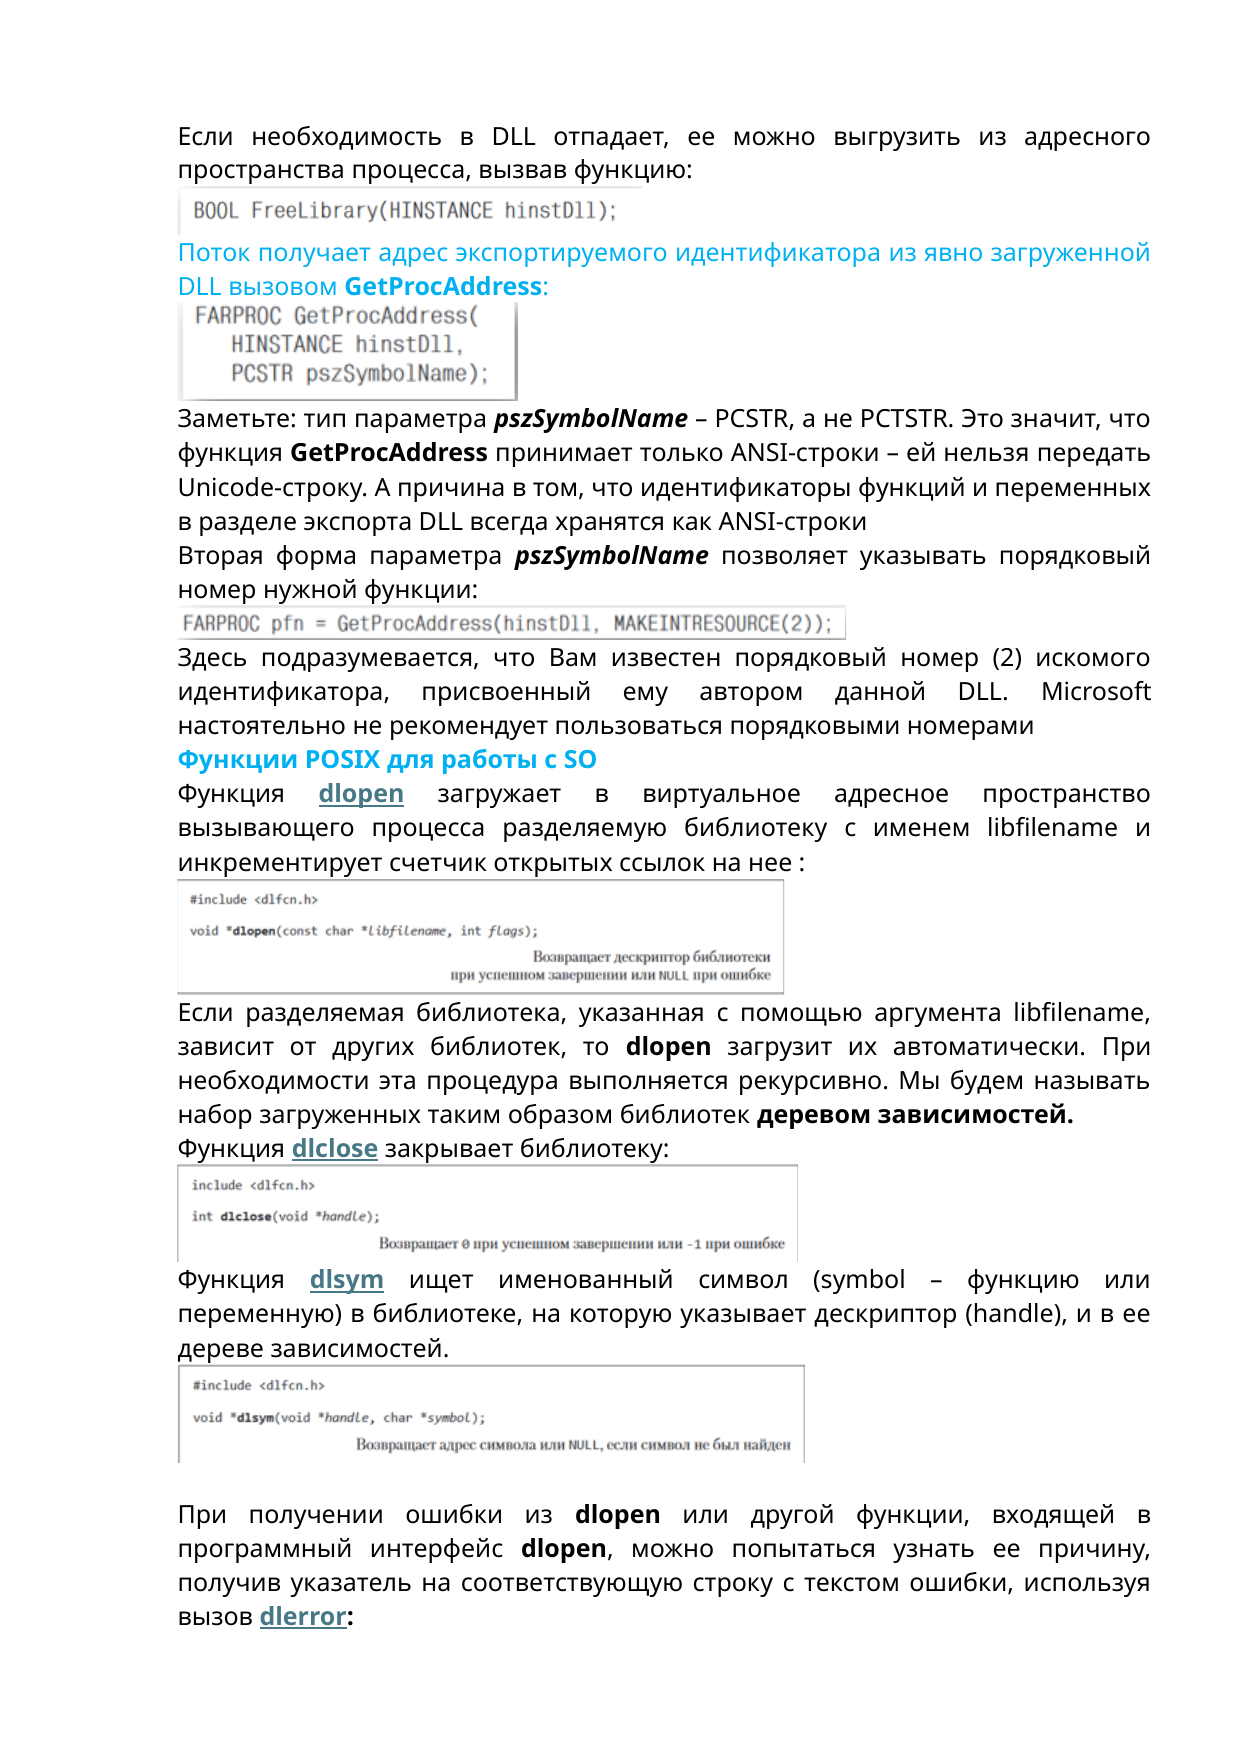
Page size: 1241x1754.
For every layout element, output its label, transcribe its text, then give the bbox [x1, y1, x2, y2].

text Здесь подразумевается, что Вам известен порядковый номер (2) искомого идентификатора, присвоенный ему автором данной DLL. Microsoft настоятельно не рекомендует пользоваться порядковыми номерами [177, 640, 1152, 742]
text Заметьте: тип параметра pszSymbolName – PCSTR, а не PCTSTR. Это значит, что функция GetProcAddress принимает только ANSI-строки – ей нельзя передать Unicode-строку. А причина в том, что идентификаторы функций и переменных в разделе экспорта DLL всегда хранятся как ANSI-строки [177, 401, 1152, 537]
text Функция dlclose закрывает библиотеку: [177, 1131, 1152, 1165]
text Вторая форма параметра pszSymbolName позволяет указывать порядковый номер нужной функции: [177, 537, 1152, 605]
picture [177, 302, 518, 401]
picture [177, 1164, 798, 1262]
text При получении ошибки из dlopen или другой функции, входящей в программный интерфейс dlopen, можно попытаться узнать ее причину, получив указатель на соответствующую строку с текстом ошибки, используя вызов dlerror: [177, 1496, 1152, 1633]
picture [177, 878, 785, 995]
text Если необходимость в DLL отпадает, ее можно выгрузить из адресного пространства процесса, вызвав функцию: [177, 118, 1152, 186]
text Функции POSIX для работы с SO [177, 742, 1152, 776]
text Поток получает адрес экспортируемого идентификатора из явно загруженной DLL вызовом GetProcAddress: [177, 234, 1152, 303]
picture [177, 1364, 805, 1463]
picture [177, 186, 643, 235]
picture [177, 605, 847, 640]
text Если разделяемая библиотека, указанная с помощью аргумента libfilename, зависит от других библиотек, то dlopen загрузит их автоматически. При необходимости эта процедура выполняется рекурсивно. Мы будем называть набор загруженных таким образом библиотек деревом зависимостей. [177, 994, 1152, 1131]
text Функция dlsym ищет именованный символ (symbol – функцию или переменную) в библиотеке, на которую указывает дескриптор (handle), и в ее дереве зависимостей. [177, 1262, 1152, 1364]
text Функция dlopen загружает в виртуальное адресное пространство вызывающего процесса разделяемую библиотеку с именем libfilename и инкрементирует счетчик открытых ссылок на нее : [177, 776, 1152, 878]
